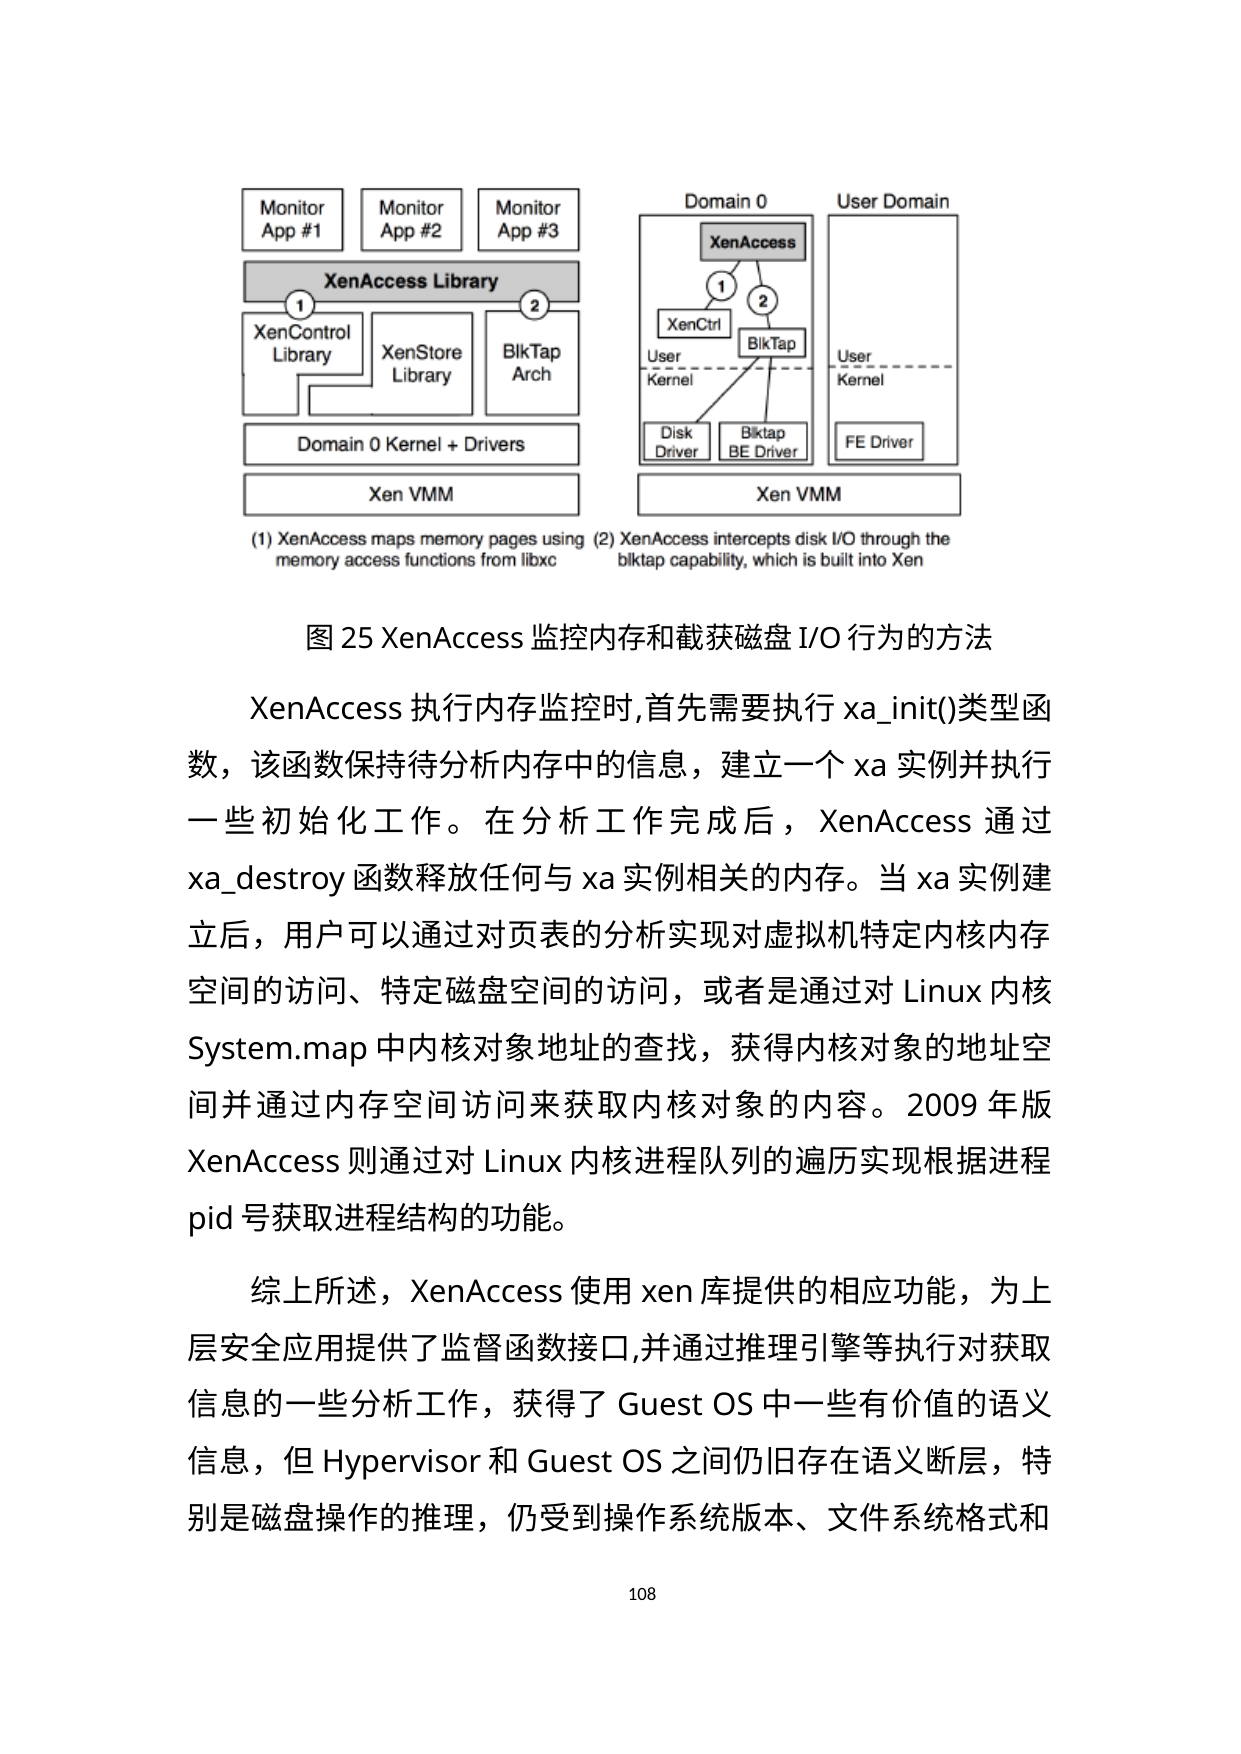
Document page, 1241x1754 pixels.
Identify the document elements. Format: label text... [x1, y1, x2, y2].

text 图25 XenAccess监控内存和截获磁盘I/O行为的方法 [187, 614, 1053, 657]
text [187, 1266, 1053, 1538]
text XenAccess执行内存监控时,首先需要执行xa_init()类型函数，该函数保持待分析内存中的信息，建立一个xa 实例并执行一些初始化工作。在分析工作完成后，XenAccess通过xa_destroy函数释放任何与xa实例相关的内存。当xa实例建立后，用户可以通过对页表的分析实现对虚拟机特定内核内存空间的访问、特定磁盘空间的访问，或者是通过对Linux内核System.map中内核对象地址的查找，获得内核对象的地址空间并通过内存空间访问来获取内核对象的内容。2009年版XenAccess则通过对Linux内核进程队列的遍历实现根据进程pid号获取进程结构的功能。 [187, 683, 1053, 1238]
